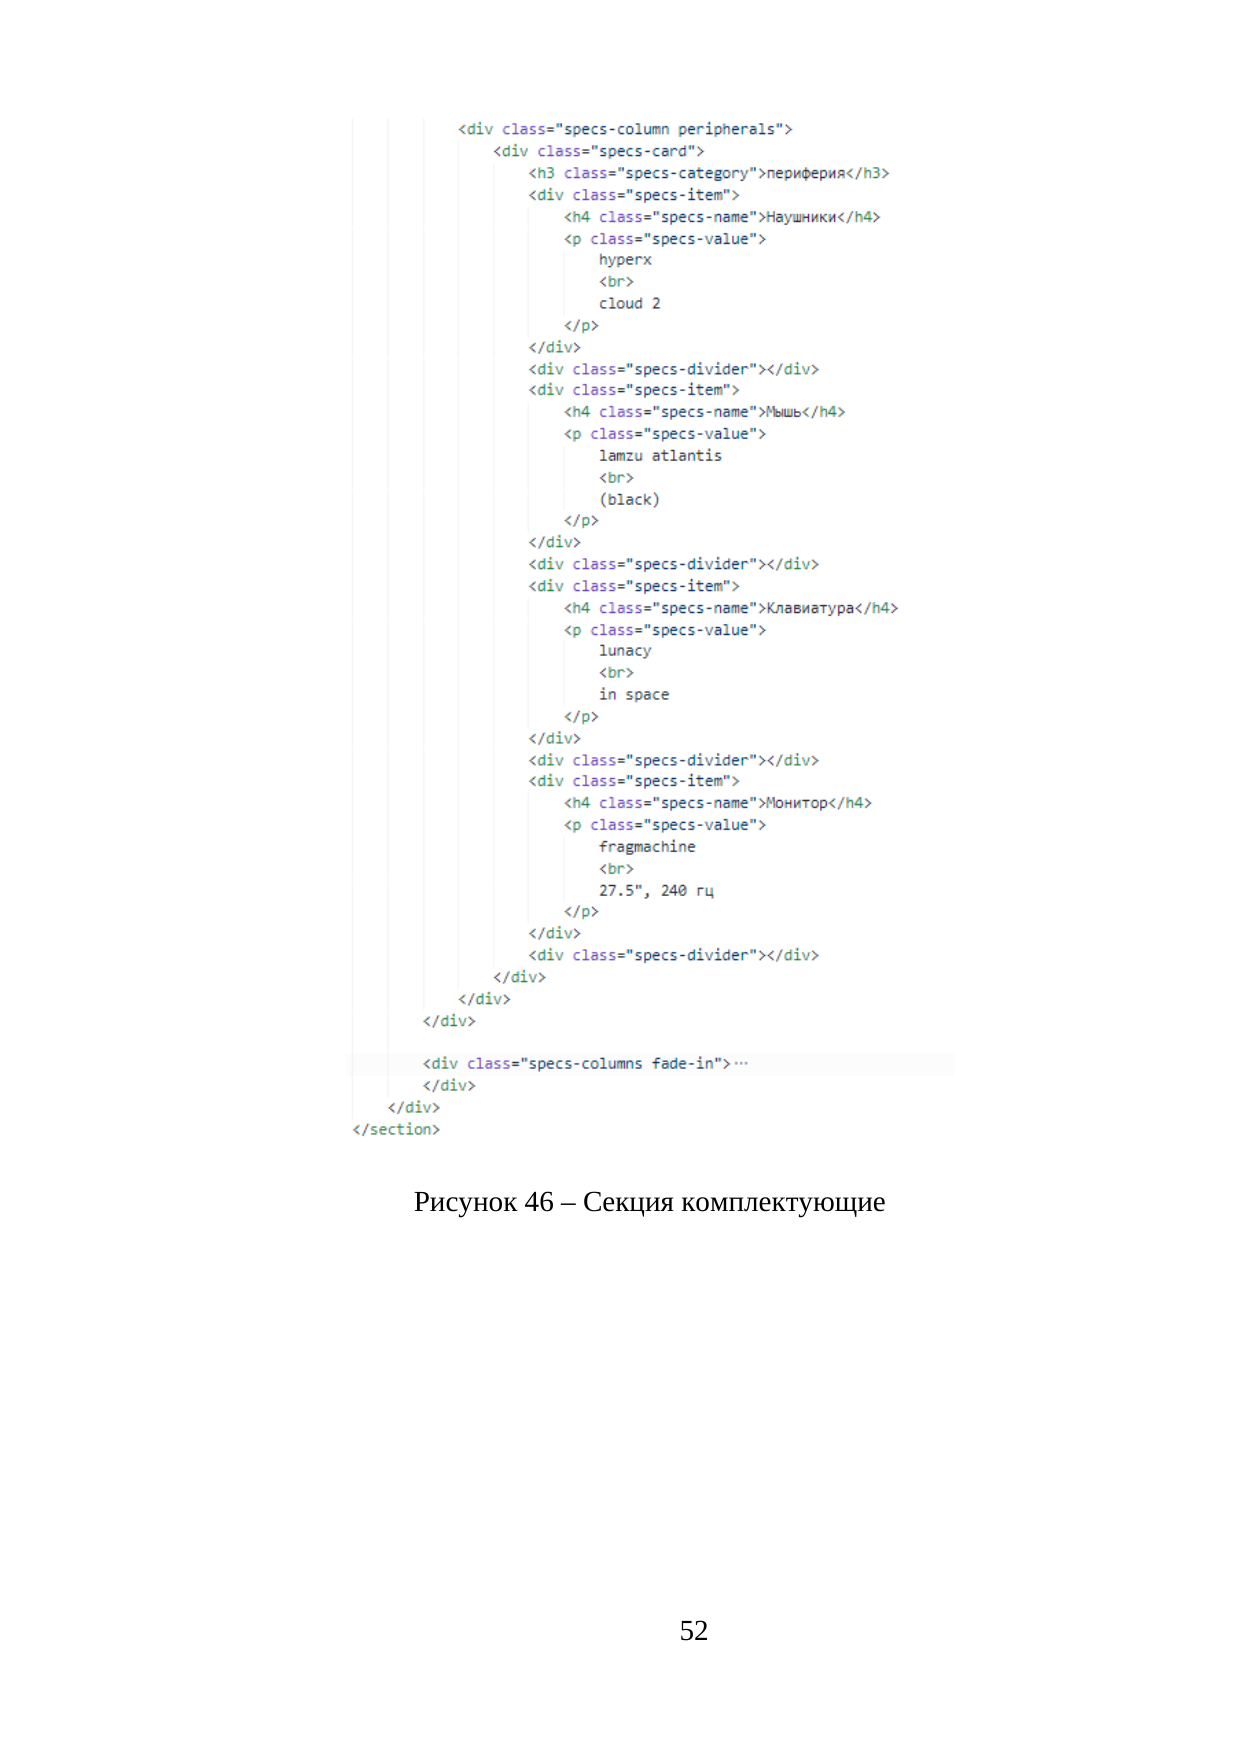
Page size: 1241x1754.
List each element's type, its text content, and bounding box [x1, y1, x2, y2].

text Рисунок 46 – Секция комплектующие [118, 1184, 1181, 1218]
picture [345, 118, 954, 1143]
